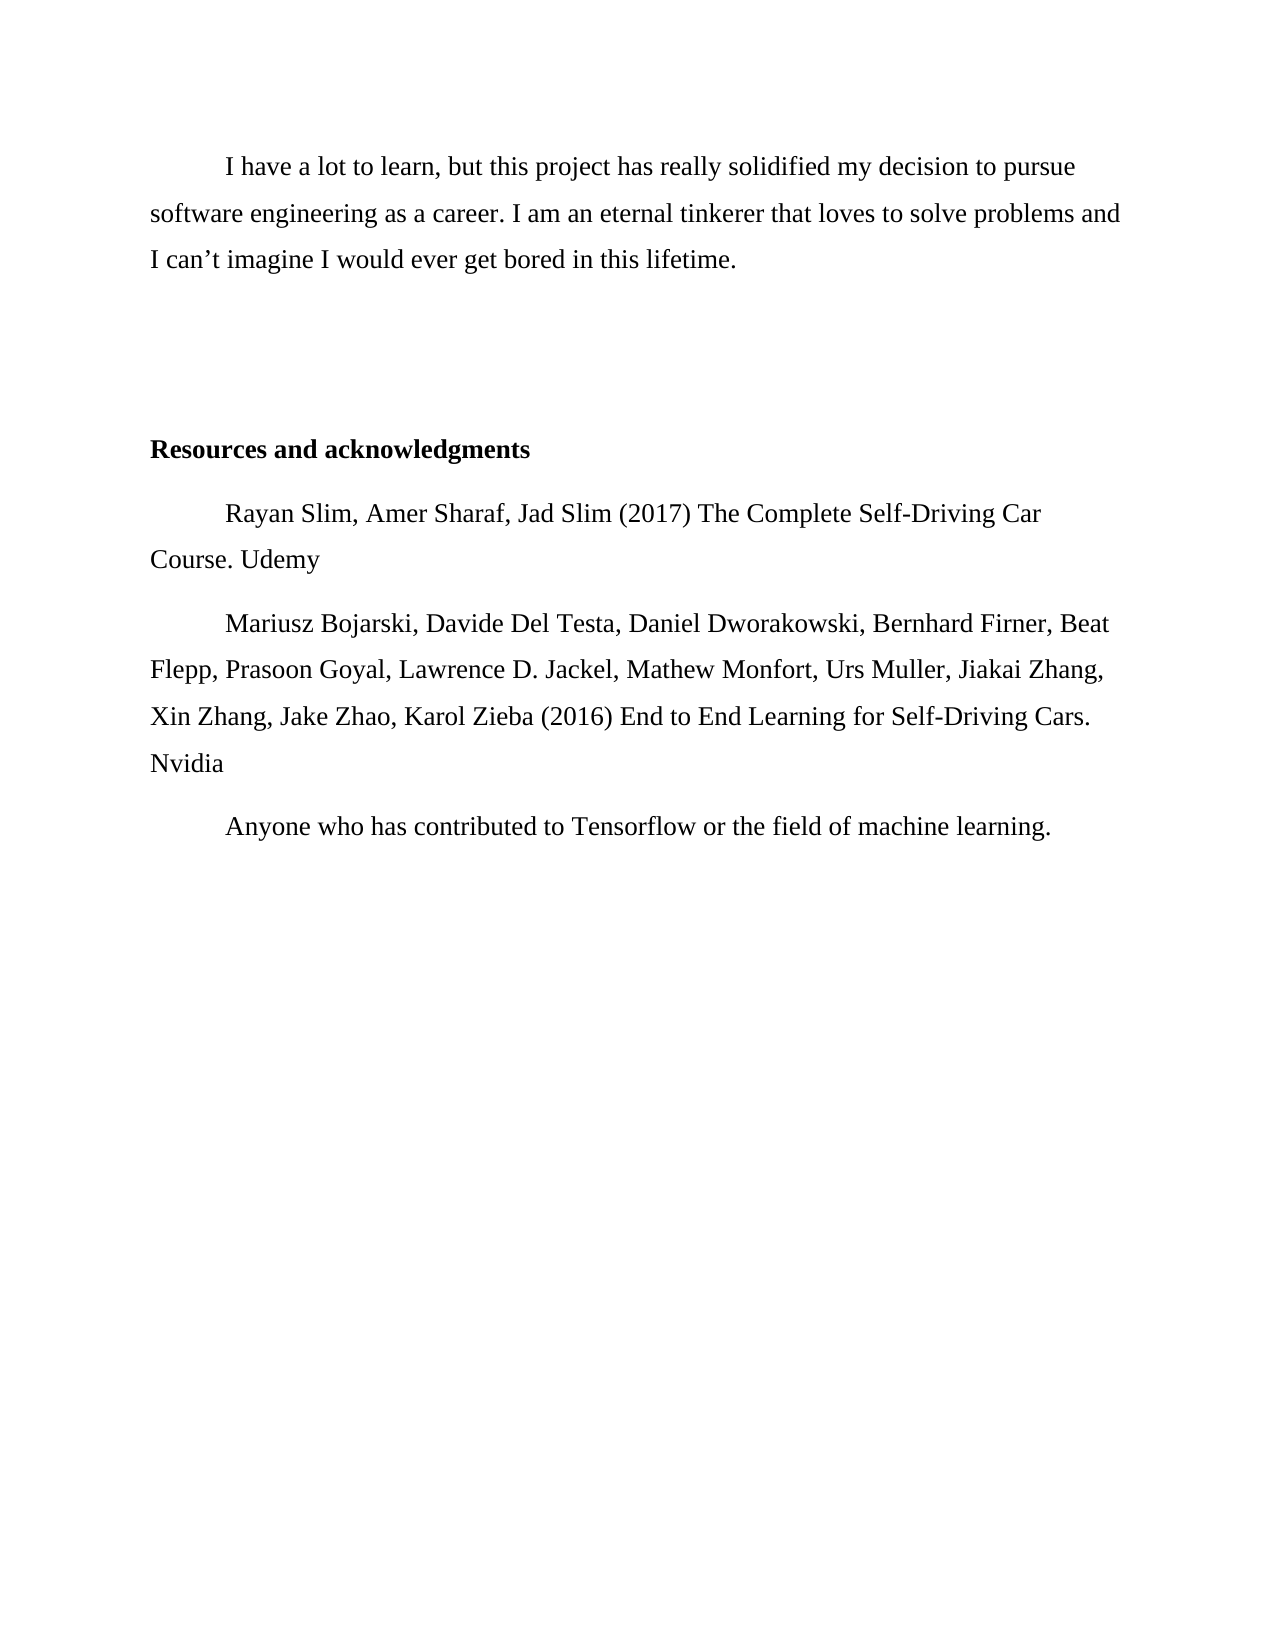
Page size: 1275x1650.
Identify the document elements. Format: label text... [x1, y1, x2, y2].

text Resources and acknowledgments [150, 433, 1125, 464]
text Mariusz Bojarski, Davide Del Testa, Daniel Dworakowski, Bernhard Firner, Beat Flepp, Prasoon Goyal, Lawrence D. Jackel, Mathew Monfort, Urs Muller, Jiakai Zhang, Xin Zhang, Jake Zhao, Karol Zieba (2016) End to End Learning for Self-Driving Cars. Nvidia [150, 607, 1125, 778]
text Rayan Slim, Amer Sharaf, Jad Slim (2017) The Complete Self-Driving Car Course. Udemy [150, 497, 1125, 574]
text I have a lot to learn, but this project has really solidified my decision to pursue software engineering as a career. I am an eternal tinkerer that loves to solve problems and I can’t imagine I would ever get bored in this lifetime. [150, 150, 1125, 274]
text Anyone who has contributed to Tensorflow or the field of machine learning. [150, 810, 1125, 841]
